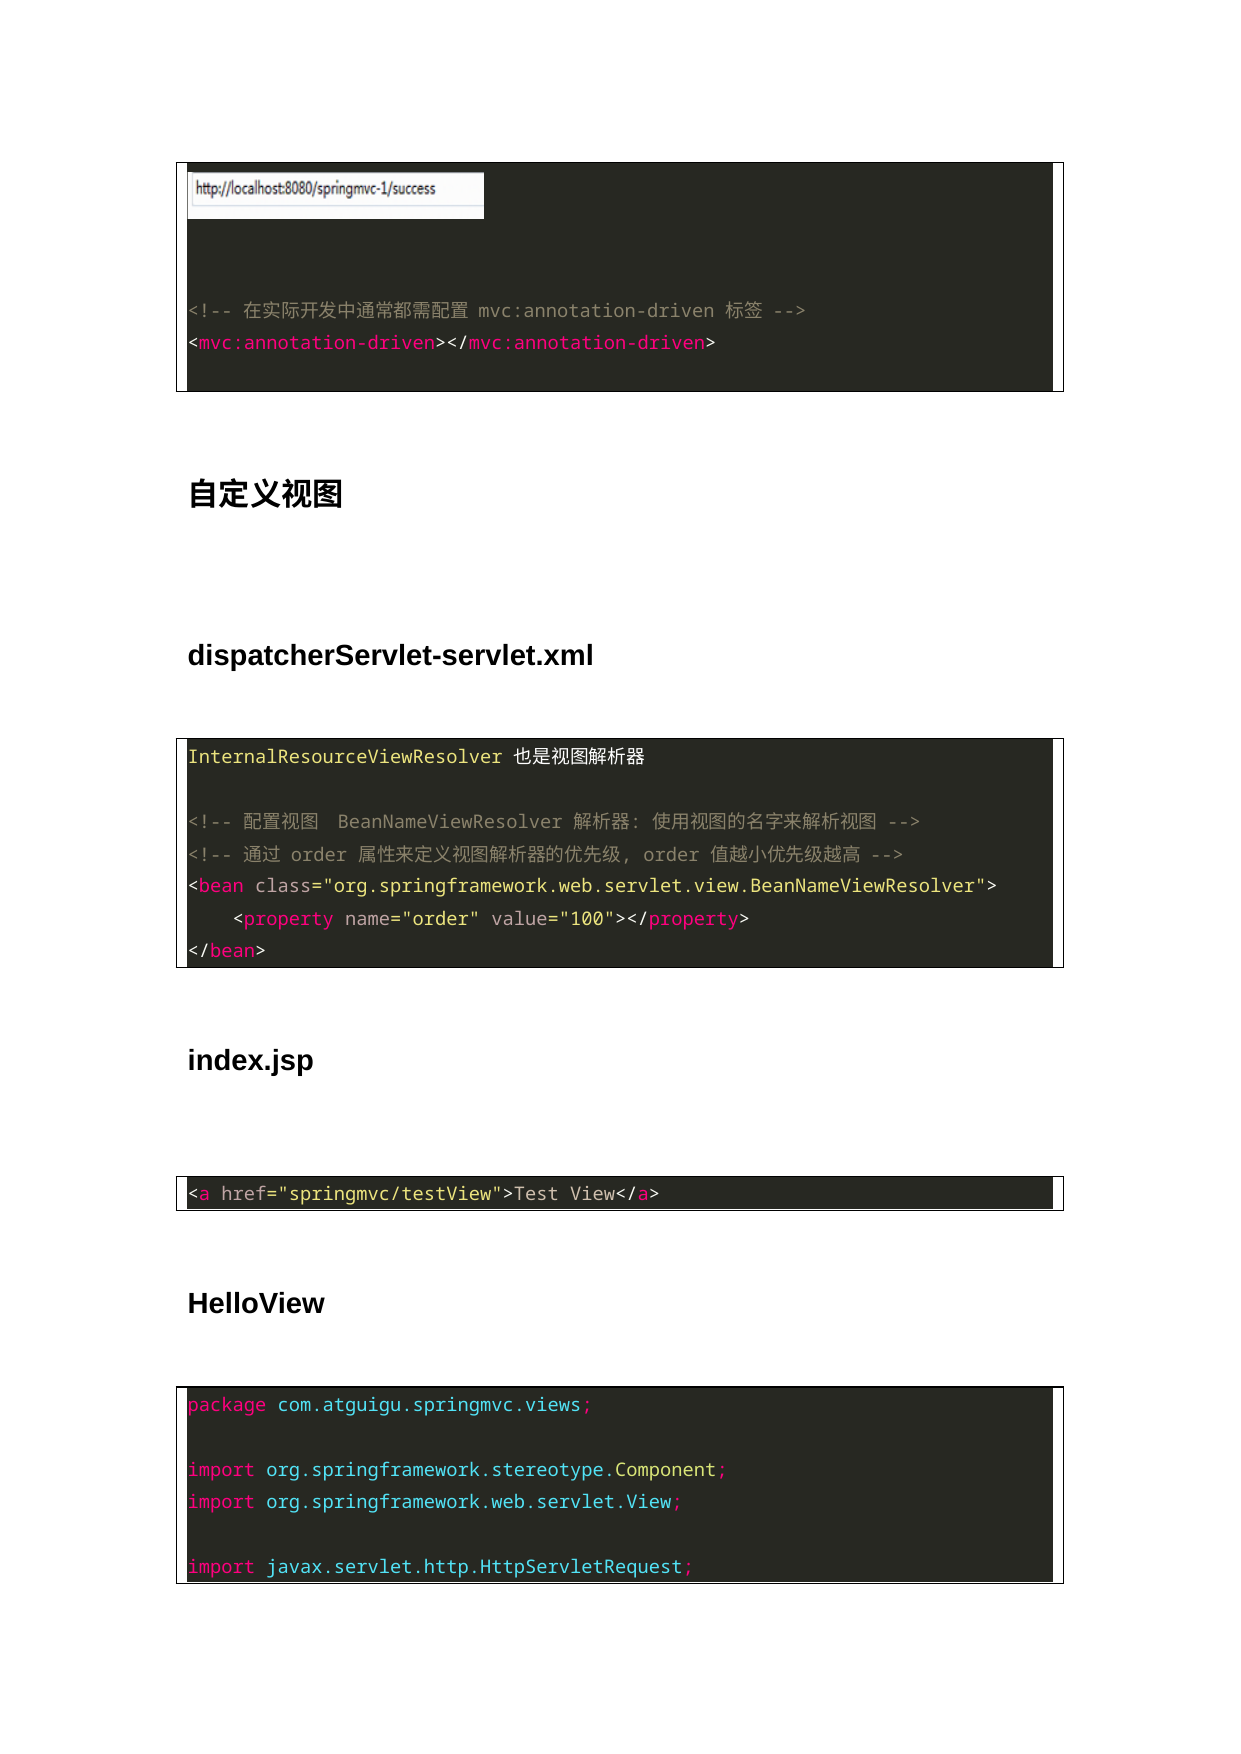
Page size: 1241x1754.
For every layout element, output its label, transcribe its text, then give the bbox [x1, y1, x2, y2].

subtitle 自定义视图 [187, 459, 1053, 524]
subtitle index.jsp [187, 1027, 1053, 1092]
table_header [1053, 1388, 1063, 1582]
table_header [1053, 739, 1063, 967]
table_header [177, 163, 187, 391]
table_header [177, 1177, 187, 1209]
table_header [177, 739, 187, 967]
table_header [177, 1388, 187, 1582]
subtitle dispatcherServlet-servlet.xml [187, 622, 1053, 687]
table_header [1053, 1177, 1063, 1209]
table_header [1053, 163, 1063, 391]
subtitle HelloView [187, 1270, 1053, 1335]
picture [187, 172, 484, 219]
